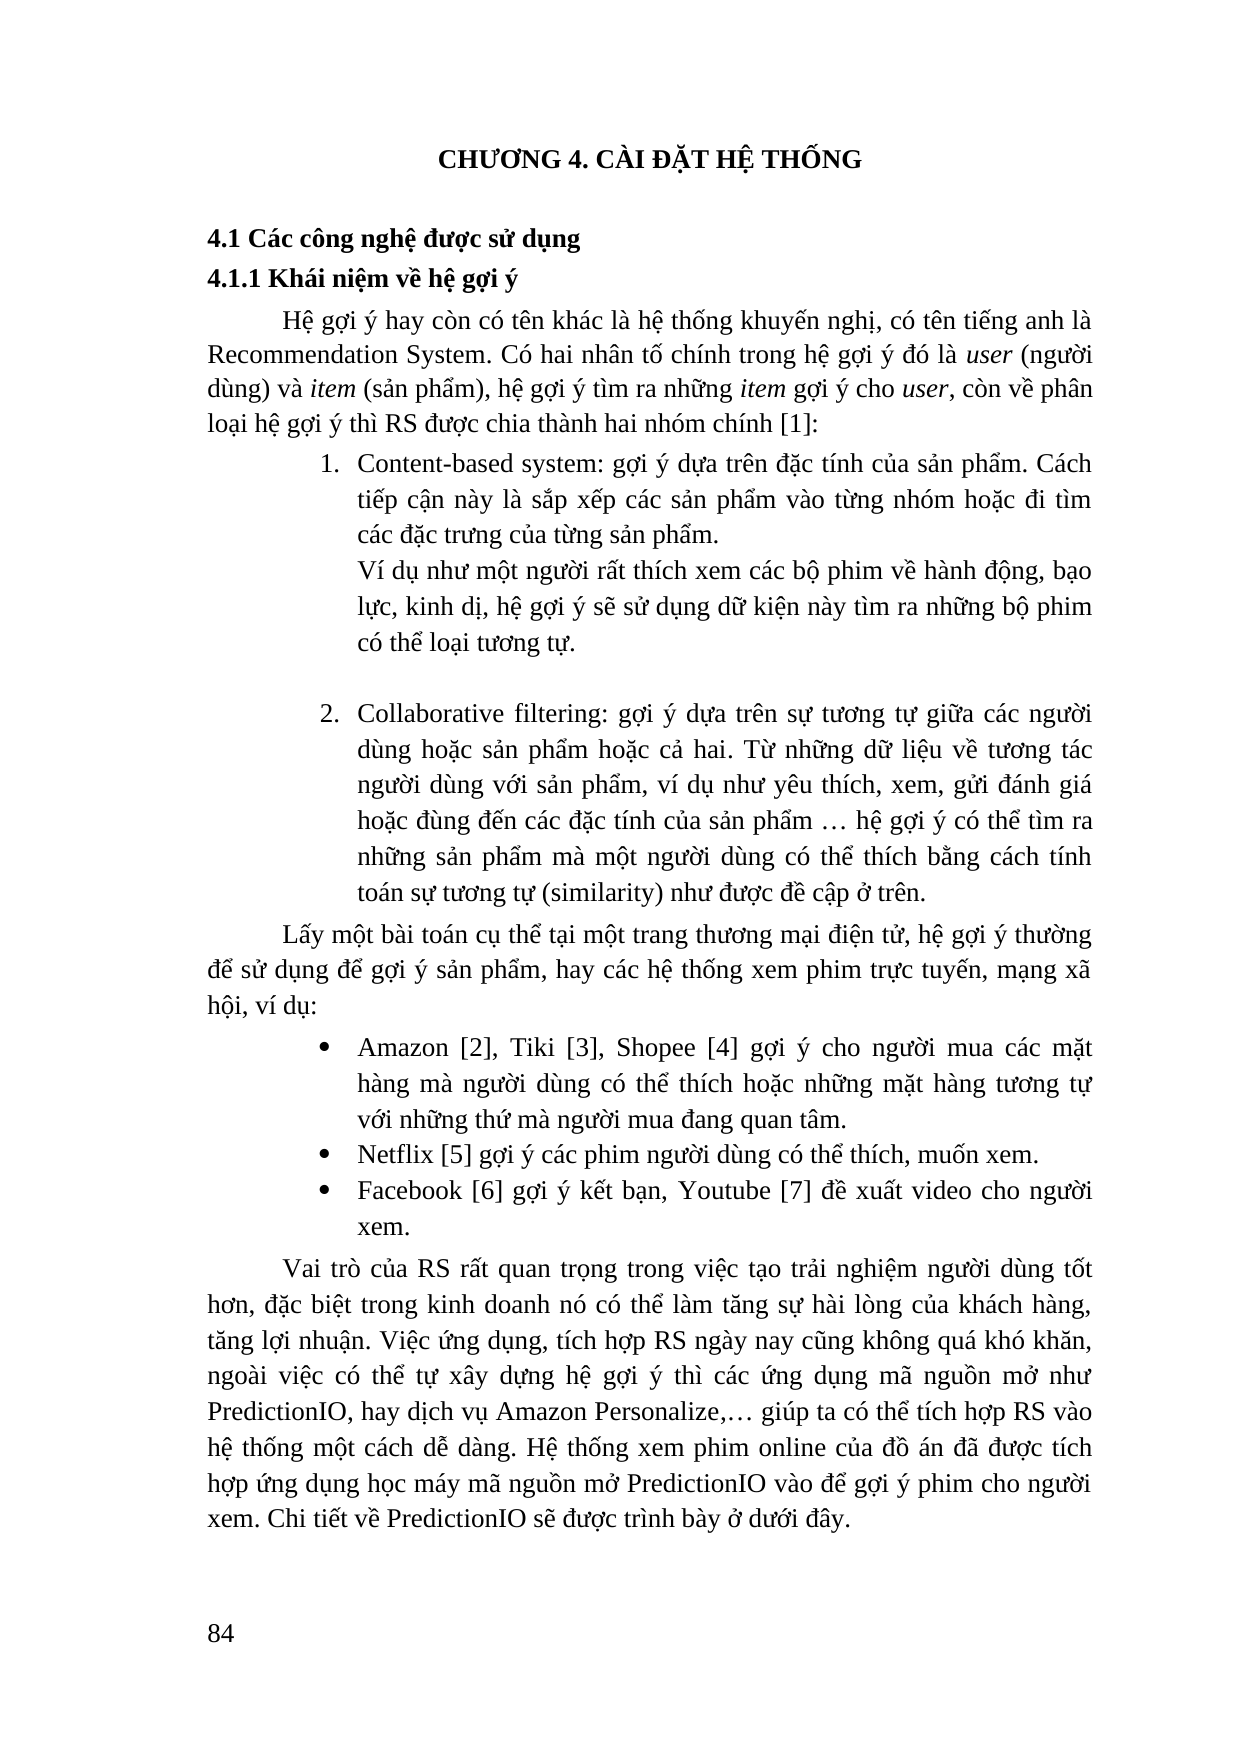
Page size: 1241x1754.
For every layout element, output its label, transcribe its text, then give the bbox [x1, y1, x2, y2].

list Collaborative filtering: gợi ý dựa trên sự tương tự giữa các người dùng hoặc sản phẩm hoặc cả hai. Từ những dữ liệu về tương tác người dùng với sản phẩm, ví dụ như yêu thích, xem, gửi đánh giá hoặc đùng đến các đặc tính của sản phẩm … hệ gợi ý có thể tìm ra những sản phẩm mà một người dùng có thể thích bằng cách tính toán sự tương tự (similarity) như được đề cập ở trên. [319, 697, 1093, 907]
list Amazon, Tiki, Shopee gợi ý cho người mua các mặt hàng mà người dùng có thể thích hoặc những mặt hàng tương tự với những thứ mà người mua đang quan tâm. [319, 1031, 1093, 1134]
subtitle CHƯƠNG 4. CÀI ĐẶT HỆ THỐNG [207, 143, 1093, 175]
list Ví dụ như một người rất thích xem các bộ phim về hành động, bạo lực, kinh dị, hệ gợi ý sẽ sử dụng dữ kiện này tìm ra những bộ phim có thể loại tương tự. [357, 554, 1093, 657]
text Hệ gợi ý hay còn có tên khác là hệ thống khuyến nghị, có tên tiếng anh là Recommendation System. Có hai nhân tố chính trong hệ gợi ý đó là user (người dùng) và item (sản phẩm), hệ gợi ý tìm ra những item gợi ý cho user, còn về phân loại hệ gợi ý thì RS được chia thành hai nhóm chính : [207, 304, 1093, 438]
text Vai trò của RS rất quan trọng trong việc tạo trải nghiệm người dùng tốt hơn, đặc biệt trong kinh doanh nó có thể làm tăng sự hài lòng của khách hàng, tăng lợi nhuận. Việc ứng dụng, tích hợp RS ngày nay cũng không quá khó khăn, ngoài việc có thể tự xây dựng hệ gợi ý thì các ứng dụng mã nguồn mở như PredictionIO, hay dịch vụ Amazon Personalize,… giúp ta có thể tích hợp RS vào hệ thống một cách dễ dàng. Hệ thống xem phim online của đồ án đã được tích hợp ứng dụng học máy mã nguồn mở PredictionIO vào để gợi ý phim cho người xem. Chi tiết về PredictionIO sẽ được trình bày ở dưới đây. [207, 1252, 1093, 1533]
text Lấy một bài toán cụ thể tại một trang thương mại điện tử, hệ gợi ý thường để sử dụng để gợi ý sản phẩm, hay các hệ thống xem phim trực tuyến, mạng xã hội, ví dụ: [207, 918, 1093, 1020]
list Facebook gợi ý kết bạn, Youtube đề xuất video cho người xem. [319, 1174, 1093, 1241]
list Content-based system: gợi ý dựa trên đặc tính của sản phẩm. Cách tiếp cận này là sắp xếp các sản phẩm vào từng nhóm hoặc đi tìm các đặc trưng của từng sản phẩm. [319, 447, 1093, 550]
list Netflix gợi ý các phim người dùng có thể thích, muốn xem. [319, 1138, 1093, 1170]
subtitle 4.1.1 Khái niệm về hệ gợi ý [207, 262, 1093, 293]
subtitle 4.1 Các công nghệ được sử dụng [207, 222, 1093, 253]
